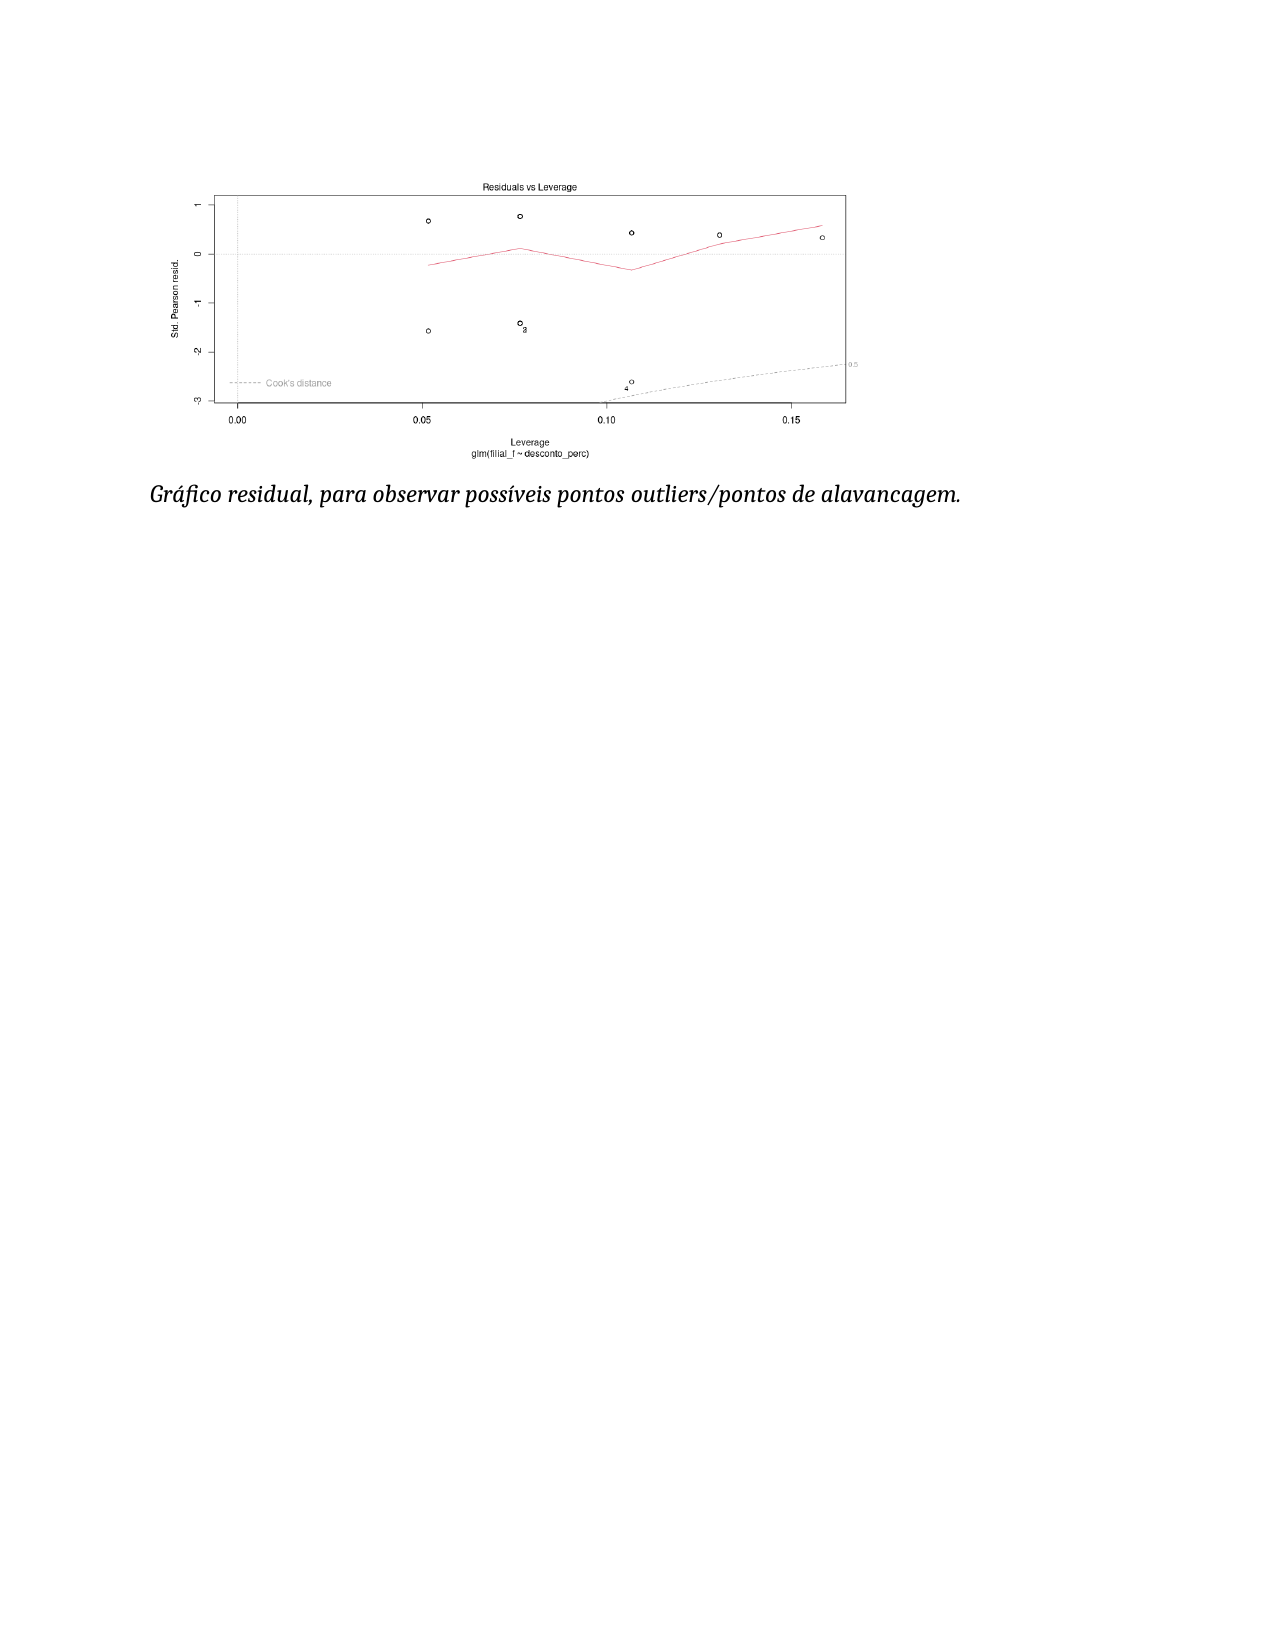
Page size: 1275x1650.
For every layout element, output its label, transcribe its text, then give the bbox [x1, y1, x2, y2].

picture [168, 150, 869, 460]
text Gráfico residual, para observar possíveis pontos outliers/pontos de alavancagem. [150, 480, 1125, 509]
